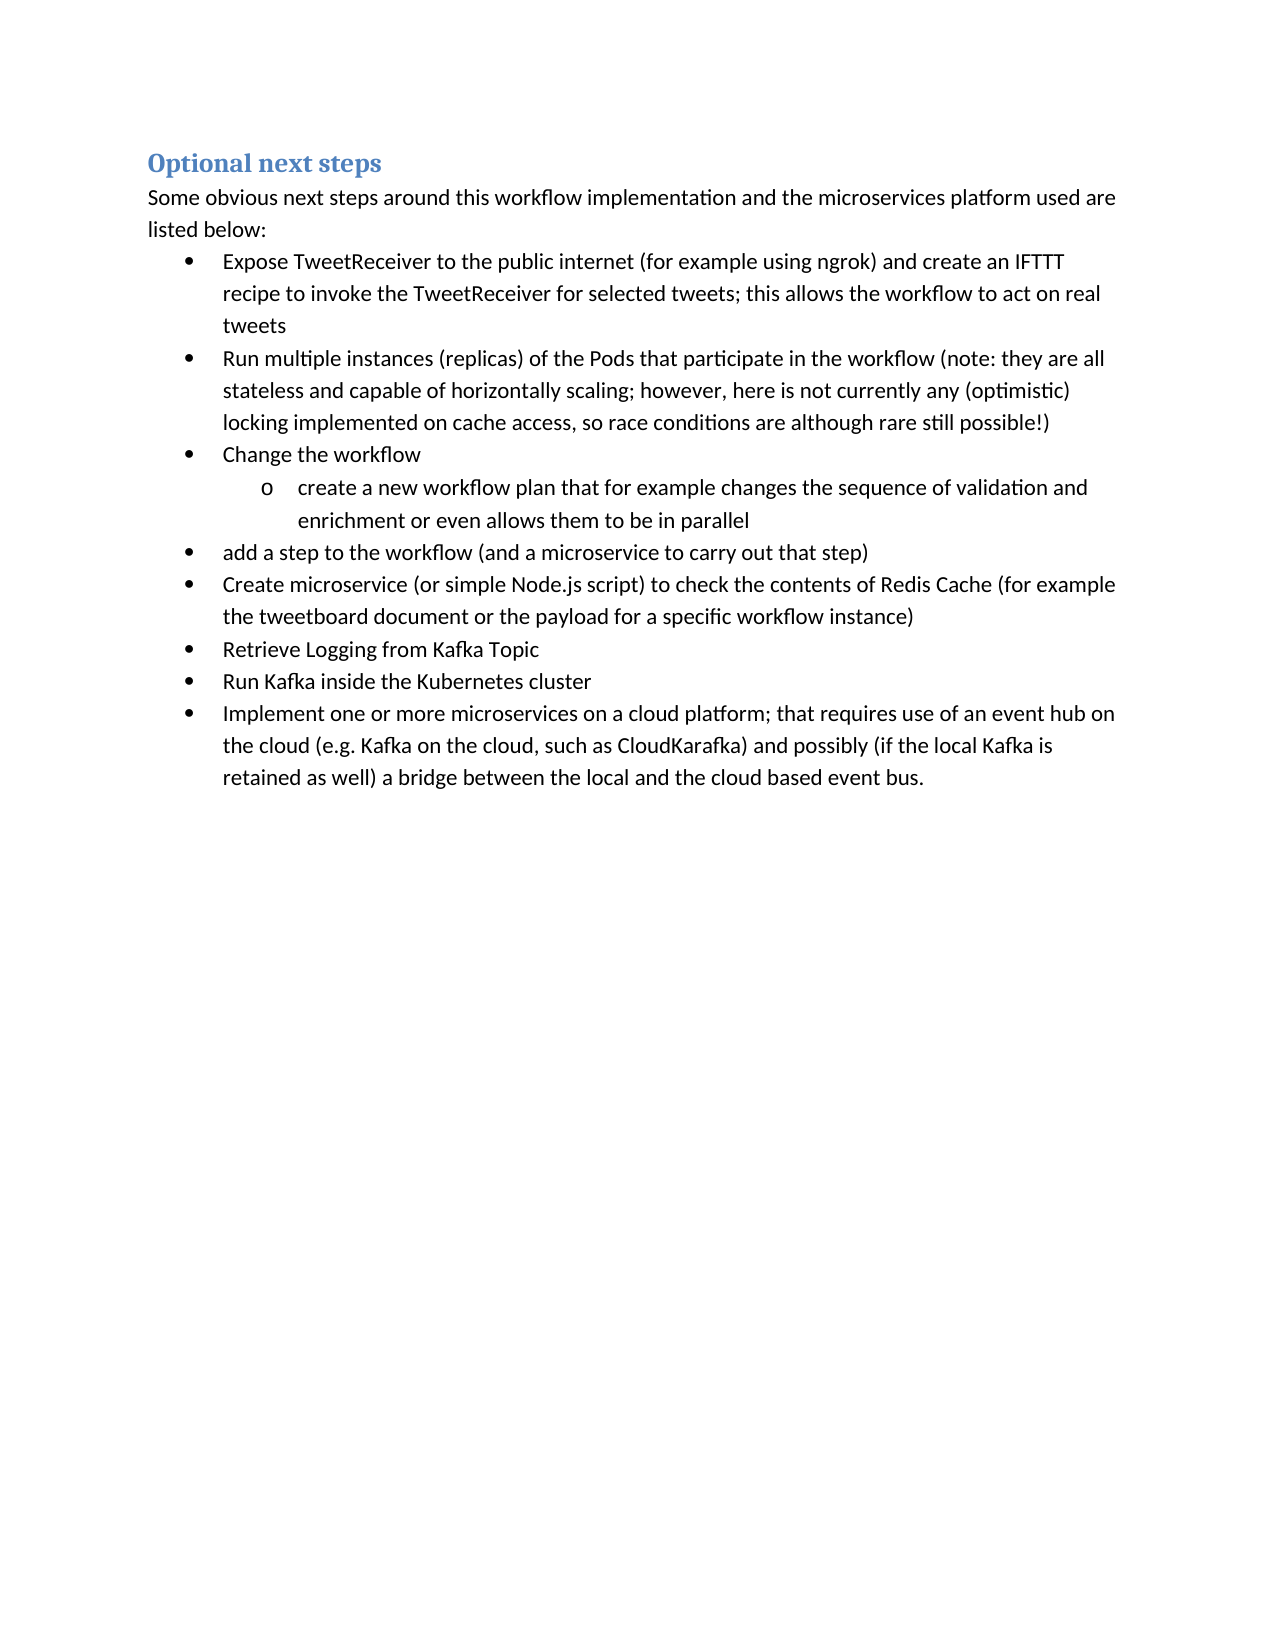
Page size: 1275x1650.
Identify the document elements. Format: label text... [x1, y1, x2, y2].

list Change the workflow [185, 440, 1127, 468]
list create a new workflow plan that for example changes the sequence of validation and enrichment or even allows them to be in parallel [260, 473, 1127, 534]
list Retrieve Logging from Kafka Topic [185, 635, 1127, 663]
list Expose TweetReceiver to the public internet (for example using ngrok) and create an IFTTT recipe to invoke the TweetReceiver for selected tweets; this allows the workflow to act on real tweets [185, 247, 1127, 340]
list Implement one or more microservices on a cloud platform; that requires use of an event hub on the cloud (e.g. Kafka on the cloud, such as CloudKarafka) and possibly (if the local Kafka is retained as well) a bridge between the local and the cloud based event bus. [185, 699, 1127, 791]
subtitle Optional next steps Some obvious next steps around this workflow implementation and the microservices platform used are listed below: [148, 148, 1127, 243]
list Run multiple instances (replicas) of the Pods that participate in the workflow (note: they are all stateless and capable of horizontally scaling; however, here is not currently any (optimistic) locking implemented on cache access, so race conditions are although rare still possible!) [185, 344, 1127, 436]
list Create microservice (or simple Node.js script) to check the contents of Redis Cache (for example the tweetboard document or the payload for a specific workflow instance) [185, 570, 1127, 631]
list add a step to the workflow (and a microservice to carry out that step) [185, 538, 1127, 566]
list Run Kafka inside the Kubernetes cluster [185, 667, 1127, 695]
